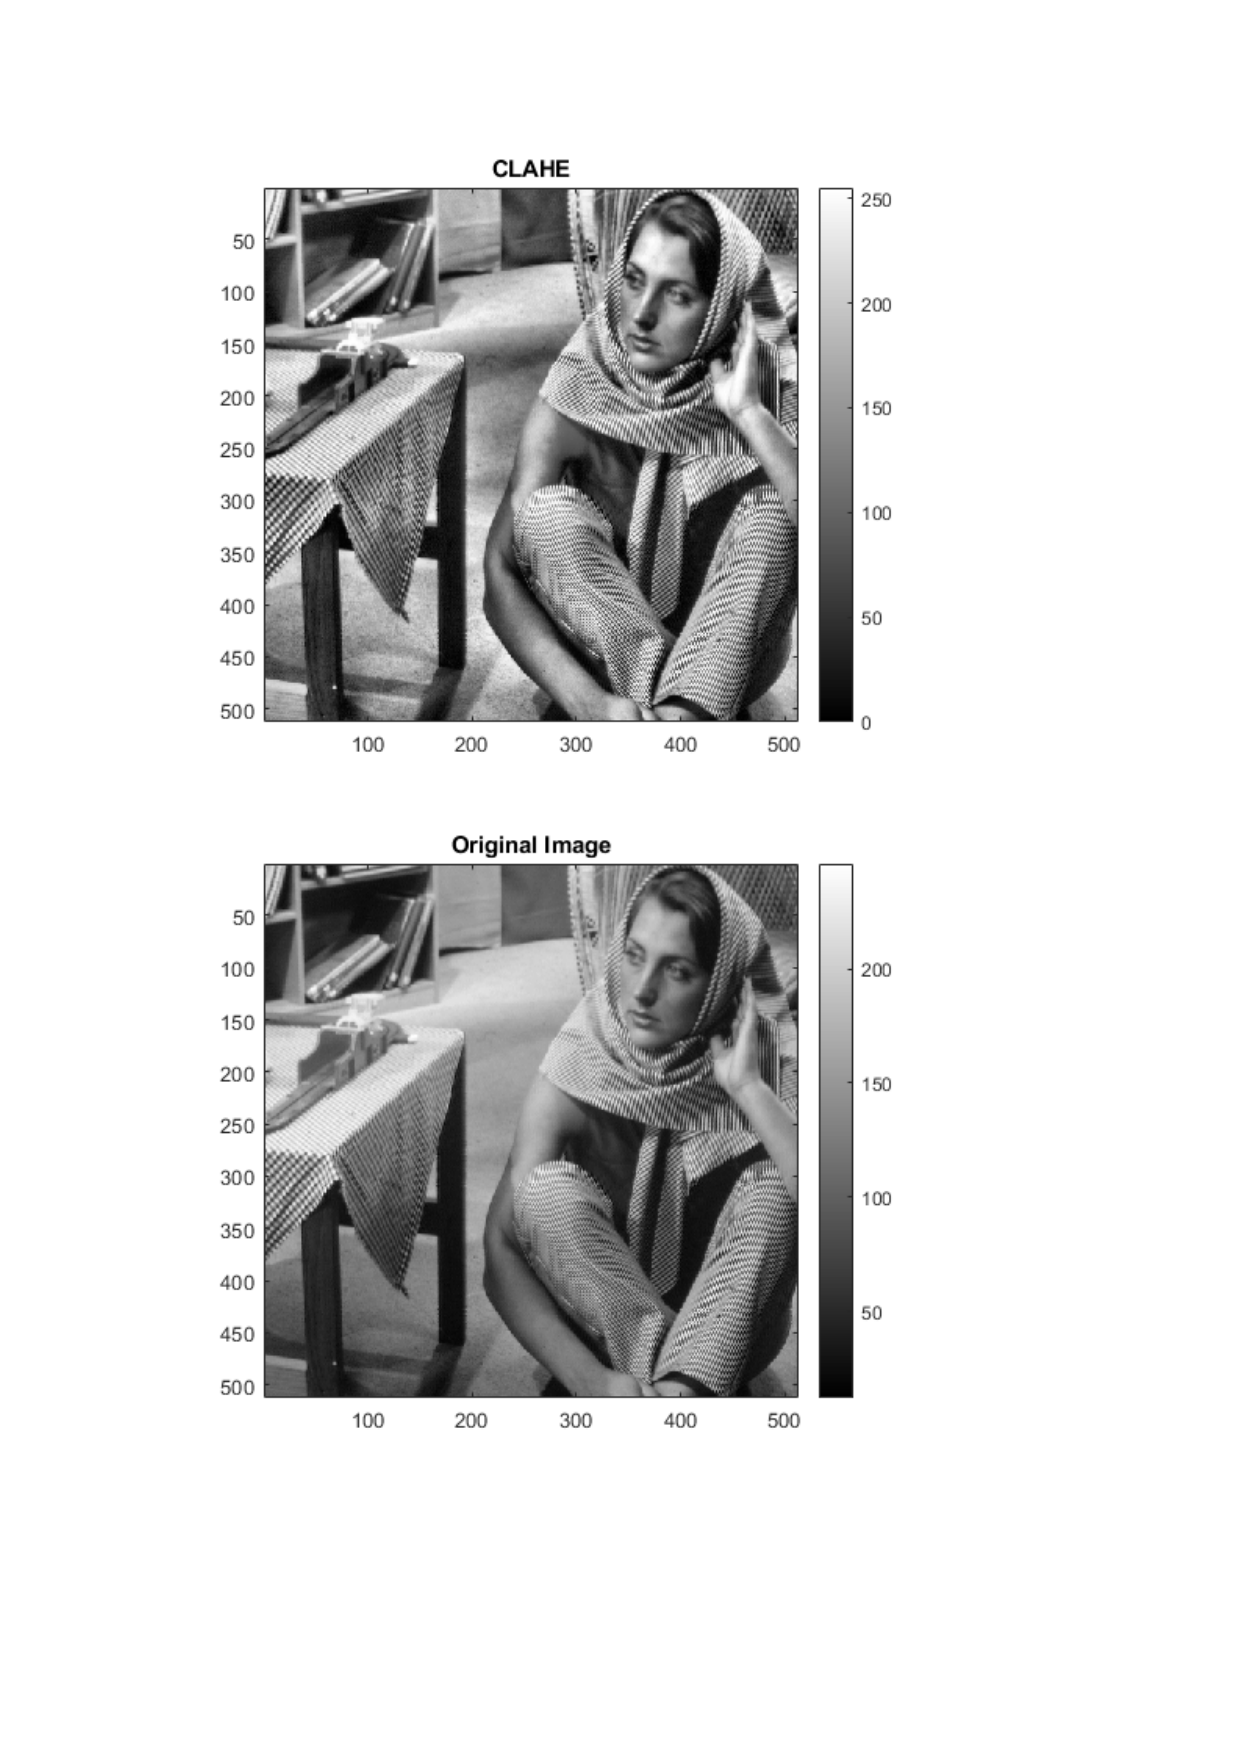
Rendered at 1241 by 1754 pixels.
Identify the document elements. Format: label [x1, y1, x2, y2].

picture [150, 150, 913, 824]
picture [150, 825, 913, 1500]
